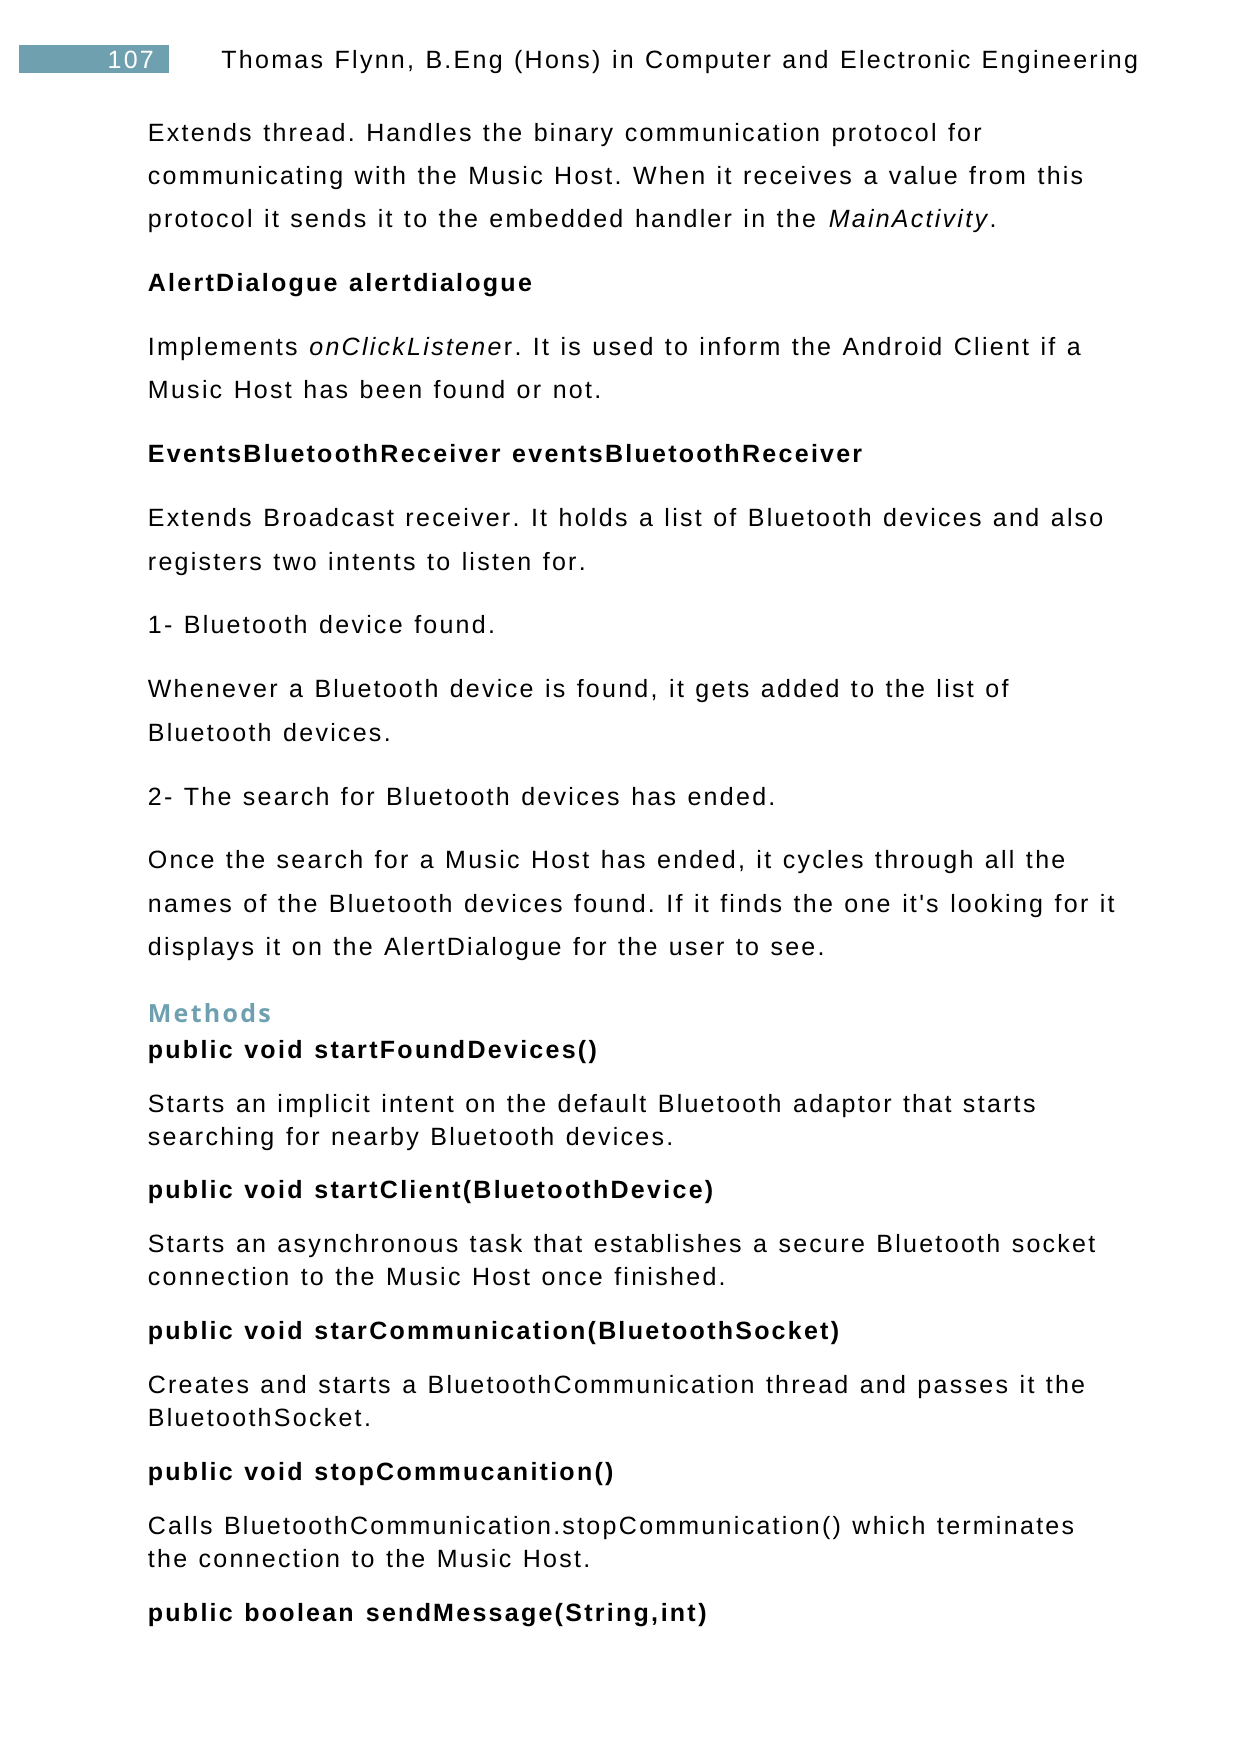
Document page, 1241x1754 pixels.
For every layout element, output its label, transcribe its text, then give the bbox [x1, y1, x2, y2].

text 1- Bluetooth device found. [148, 610, 1122, 639]
text Creates and starts a BluetoothCommunication thread and passes it the BluetoothSocket. [148, 1370, 1122, 1432]
text public boolean sendMessage(String,int) [148, 1598, 1122, 1626]
text public void startClient(BluetoothDevice) [148, 1176, 1122, 1204]
text Whenever a Bluetooth device is found, it gets added to the list of Bluetooth devices. [148, 674, 1122, 746]
subtitle Methods [148, 996, 1122, 1030]
text Extends Broadcast receiver. It holds a list of Bluetooth devices and also registers two intents to listen for. [148, 503, 1122, 575]
text Starts an implicit intent on the default Bluetooth adaptor that starts searching for nearby Bluetooth devices. [148, 1089, 1122, 1150]
text public void stopCommucanition() [148, 1457, 1122, 1486]
text AlertDialogue alertdialogue [148, 268, 1122, 297]
text public void startFoundDevices() [148, 1035, 1122, 1063]
text Extends thread. Handles the binary communication protocol for communicating with the Music Host. When it receives a value from this protocol it sends it to the embedded handler in the MainActivity. [148, 118, 1122, 233]
text Calls BluetoothCommunication.stopCommunication() which terminates the connection to the Music Host. [148, 1511, 1122, 1573]
text Once the search for a Music Host has ended, it cycles through all the names of the Bluetooth devices found. If it finds the one it's looking for it displays it on the AlertDialogue for the user to see. [148, 845, 1122, 960]
text Starts an asynchronous task that establishes a secure Bluetooth socket connection to the Music Host once finished. [148, 1229, 1122, 1291]
text 2- The search for Bluetooth devices has ended. [148, 781, 1122, 810]
text public void starCommunication(BluetoothSocket) [148, 1316, 1122, 1345]
text Implements onClickListener. It is used to inform the Android Client if a Music Host has been found or not. [148, 332, 1122, 404]
text EventsBluetoothReceiver eventsBluetoothReceiver [148, 439, 1122, 468]
